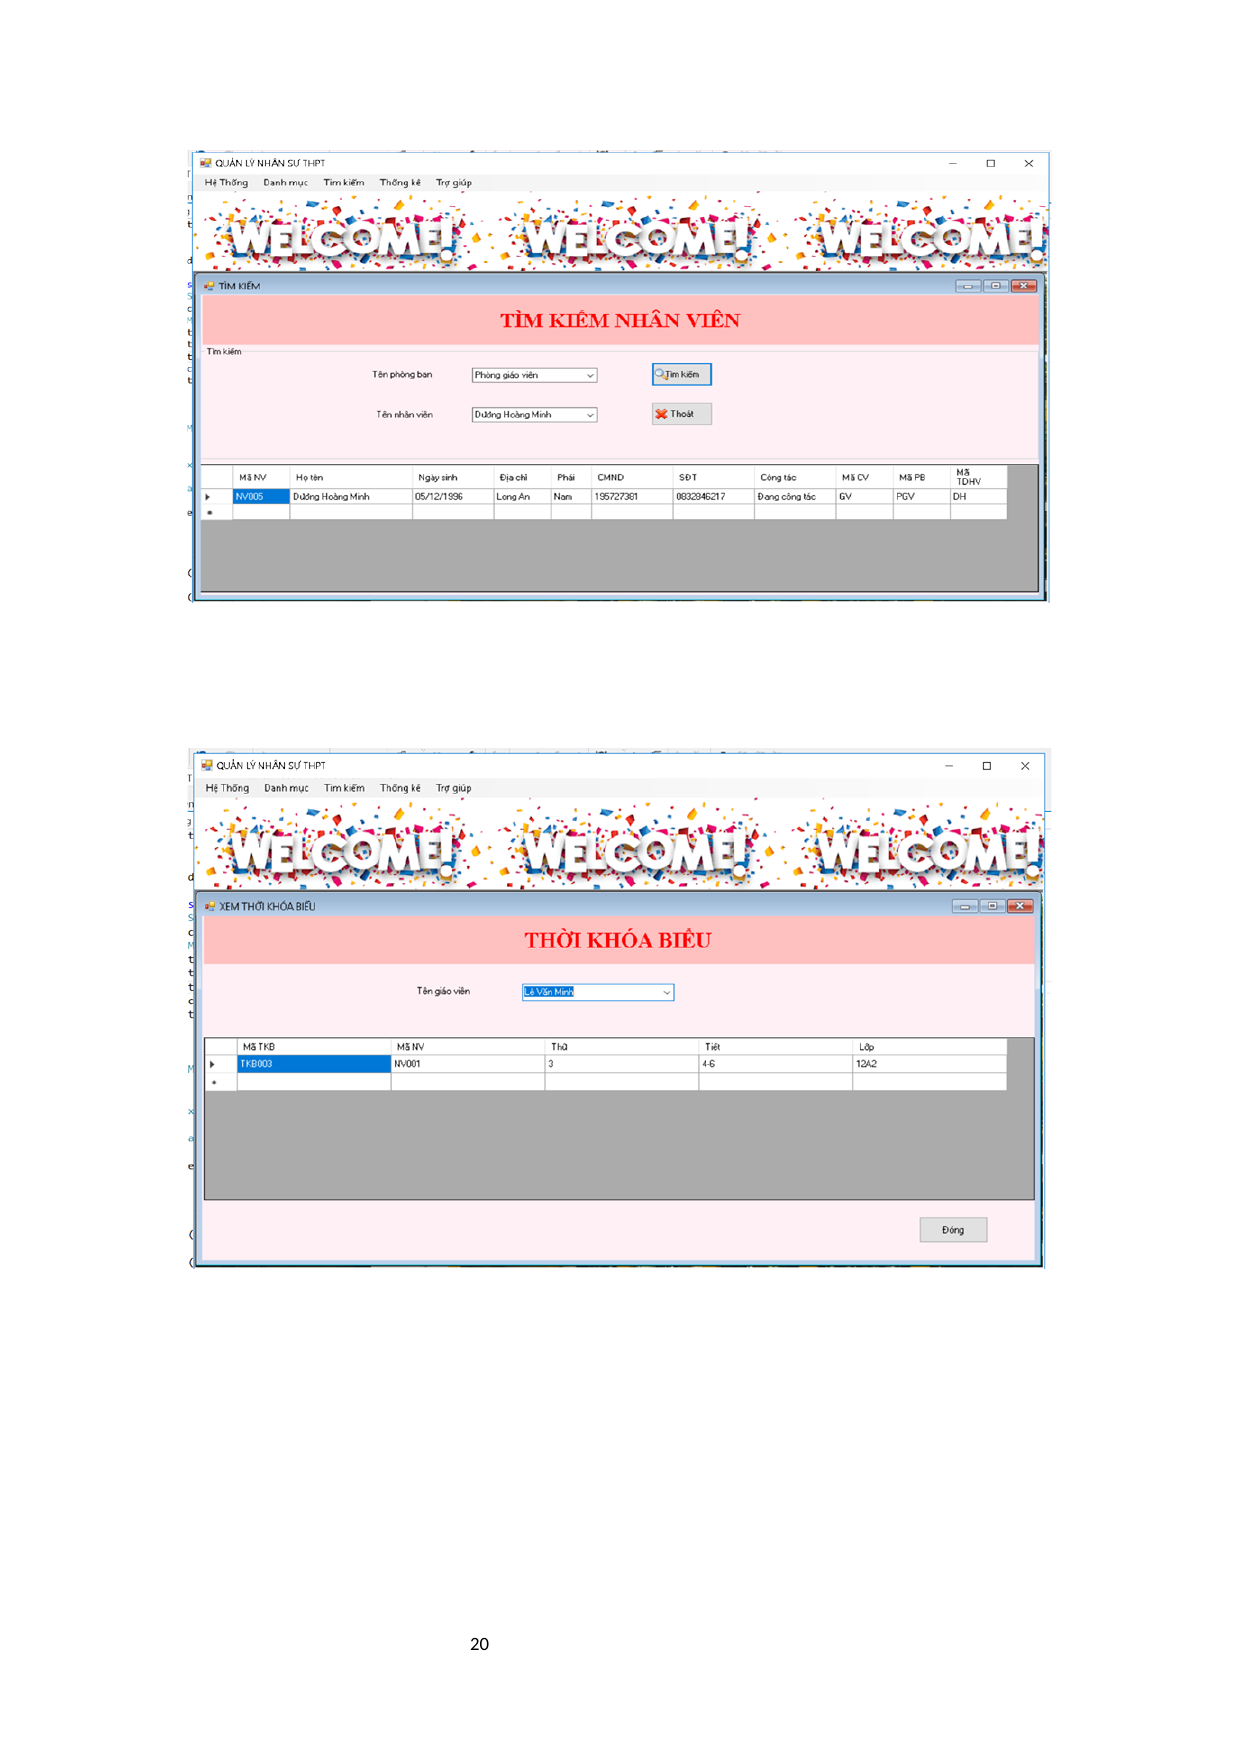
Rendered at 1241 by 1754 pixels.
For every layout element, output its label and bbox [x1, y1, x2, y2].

picture [187, 748, 1052, 1273]
picture [187, 150, 1052, 604]
